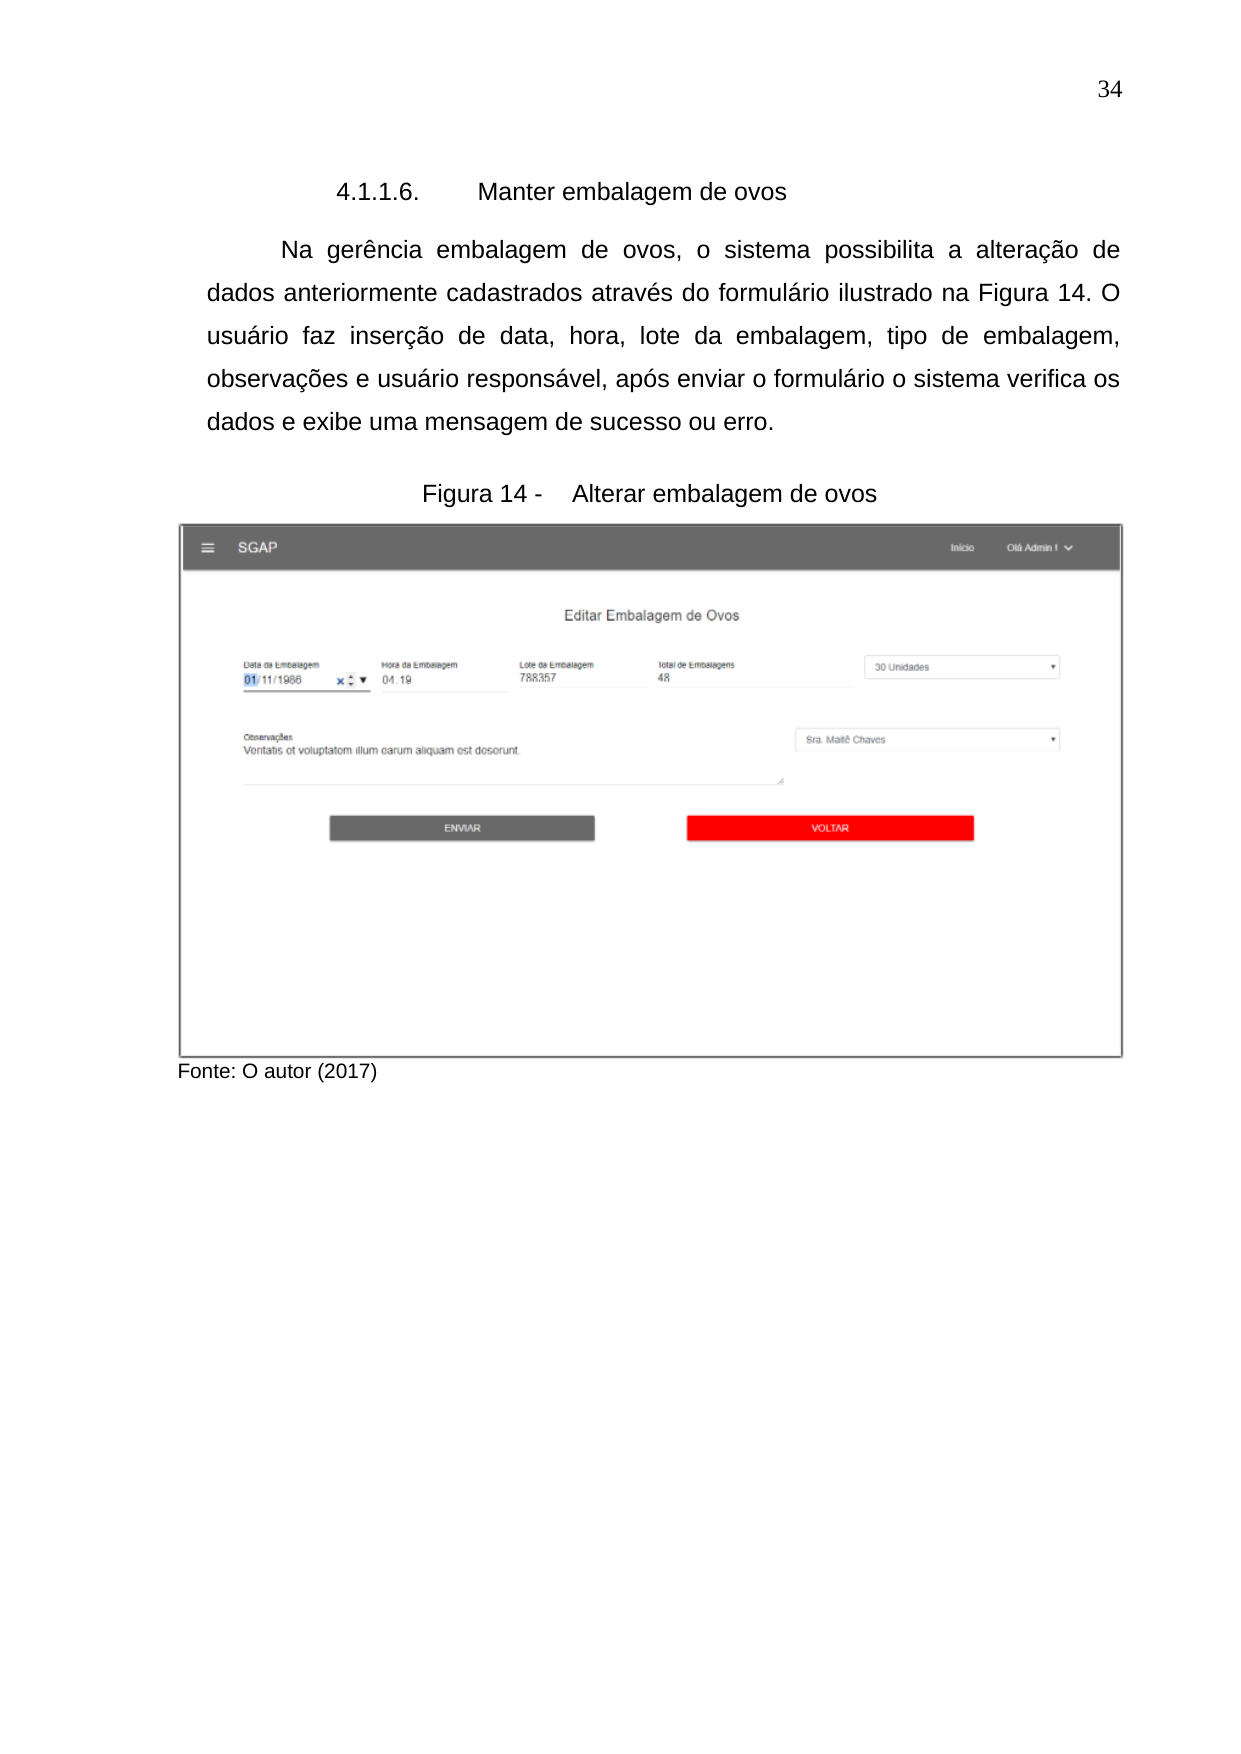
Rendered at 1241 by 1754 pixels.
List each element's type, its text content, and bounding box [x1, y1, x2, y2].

text Fonte: O autor (2017) [177, 1059, 1122, 1083]
text Na gerência embalagem de ovos, o sistema possibilita a alteração de dados anteriormente cadastrados através do formulário ilustrado na Figura 14. O usuário faz inserção de data, hora, lote da embalagem, tipo de embalagem, observações e usuário responsável, após enviar o formulário o sistema verifica os dados e exibe uma mensagem de sucesso ou erro. [207, 235, 1122, 436]
list Alterar embalagem de ovos [177, 479, 1122, 508]
list Manter embalagem de ovos [336, 177, 1122, 206]
